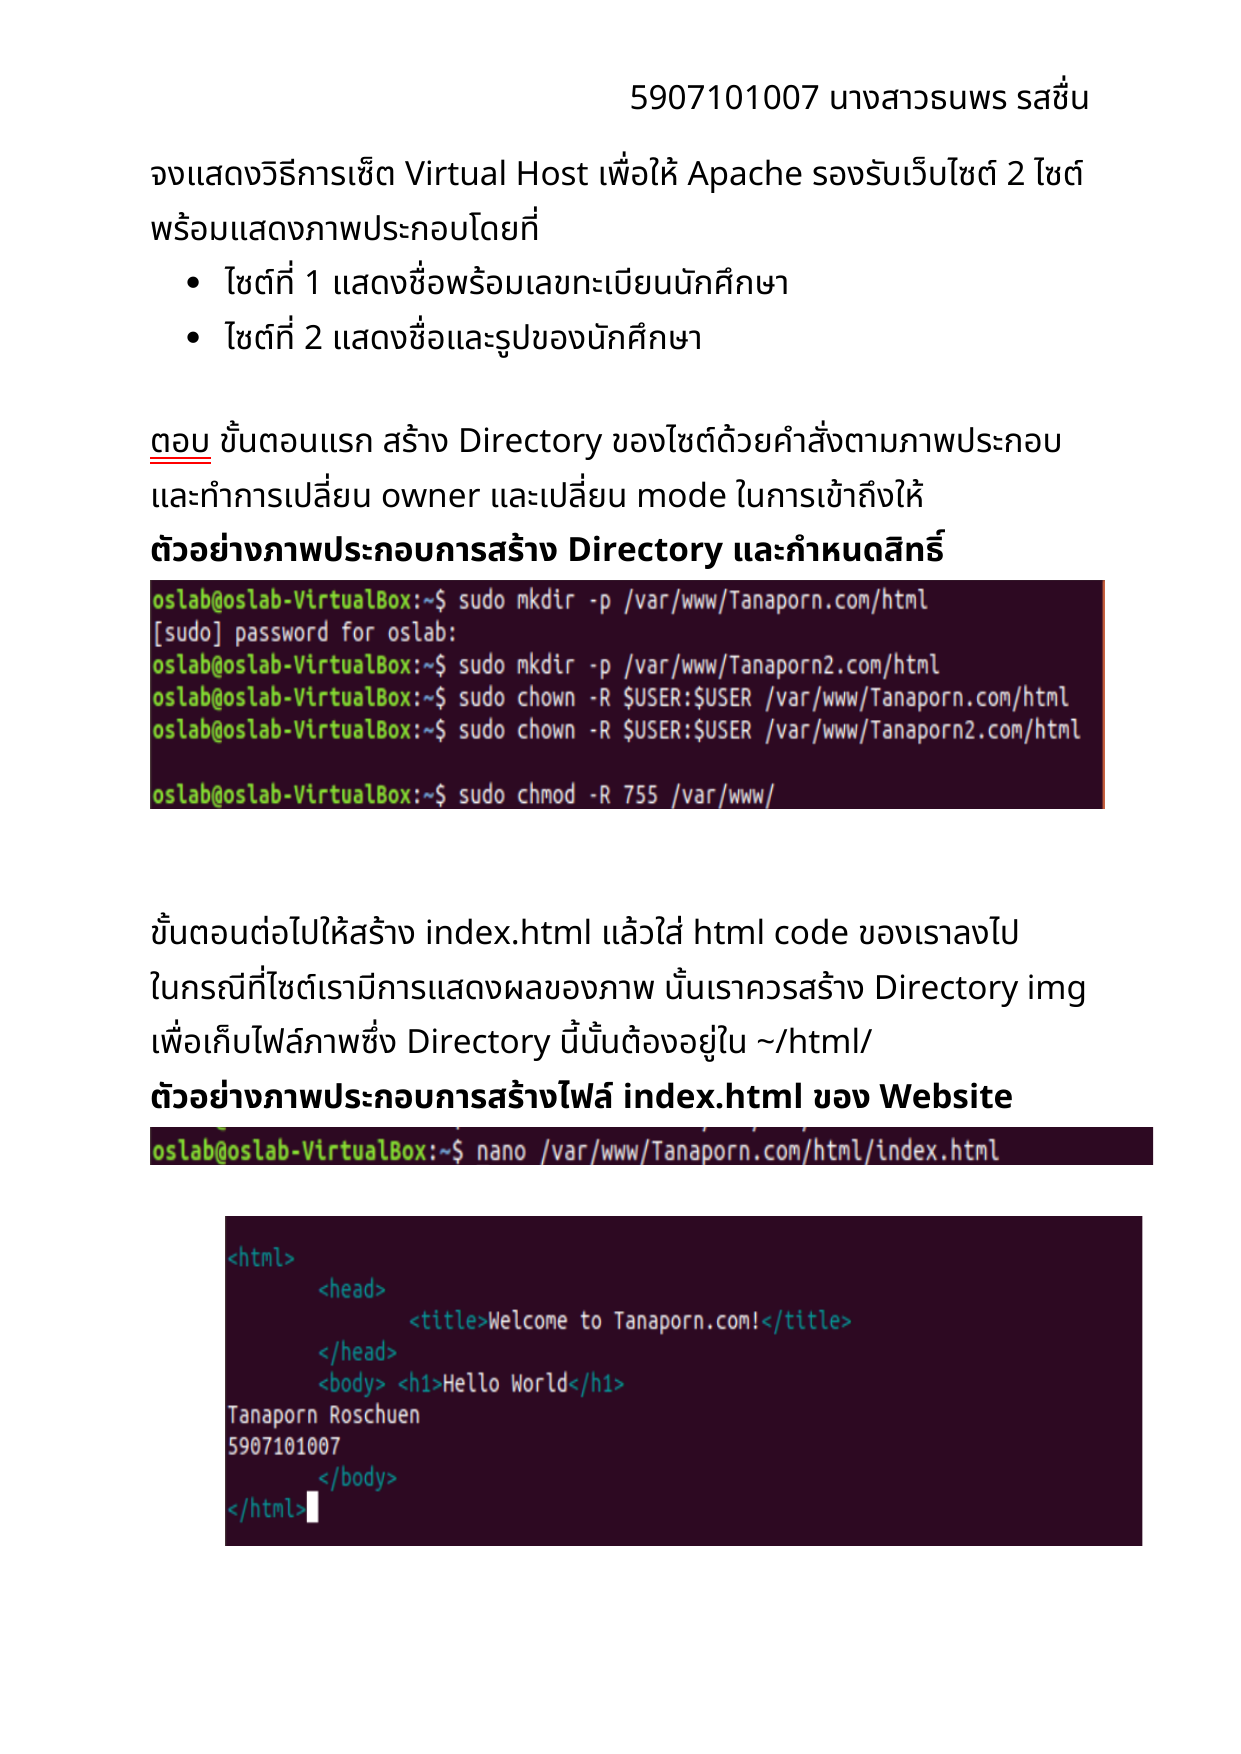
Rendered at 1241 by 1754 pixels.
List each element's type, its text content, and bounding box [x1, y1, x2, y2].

text ในกรณีที่ไซต์เรามีการแสดงผลของภาพ นั้นเราควรสร้าง Directory img เพื่อเก็บไฟล์ภาพซึ่ง Directory นี้นั้นต้องอยู่ใน ~/html/ [150, 964, 1090, 1069]
text ตัวอย่างภาพประกอบการสร้างไฟล์ index.html ของ Website [150, 1073, 1090, 1123]
text ตัวอย่างภาพประกอบการสร้าง Directory และกำหนดสิทธิ์ [150, 526, 1090, 577]
list ไซต์ที่ 1 แสดงชื่อพร้อมเลขทะเบียนนักศึกษา [187, 259, 1090, 309]
text จงแสดงวิธีการเซ็ต Virtual Host เพื่อให้ Apache รองรับเว็บไซต์ 2 ไซต์ พร้อมแสดงภาพประกอบโดยที่ [150, 150, 1090, 255]
list ไซต์ที่ 2 แสดงชื่อและรูปของนักศึกษา [187, 313, 1090, 364]
text ตอบ ขั้นตอนแรก สร้าง Directory ของไซต์ด้วยคำสั่งตามภาพประกอบ และทำการเปลี่ยน owner และเปลี่ยน mode ในการเข้าถึงให้ [150, 417, 1090, 522]
text ขั้นตอนต่อไปให้สร้าง index.html แล้วใส่ html code ของเราลงไป [150, 909, 1090, 960]
